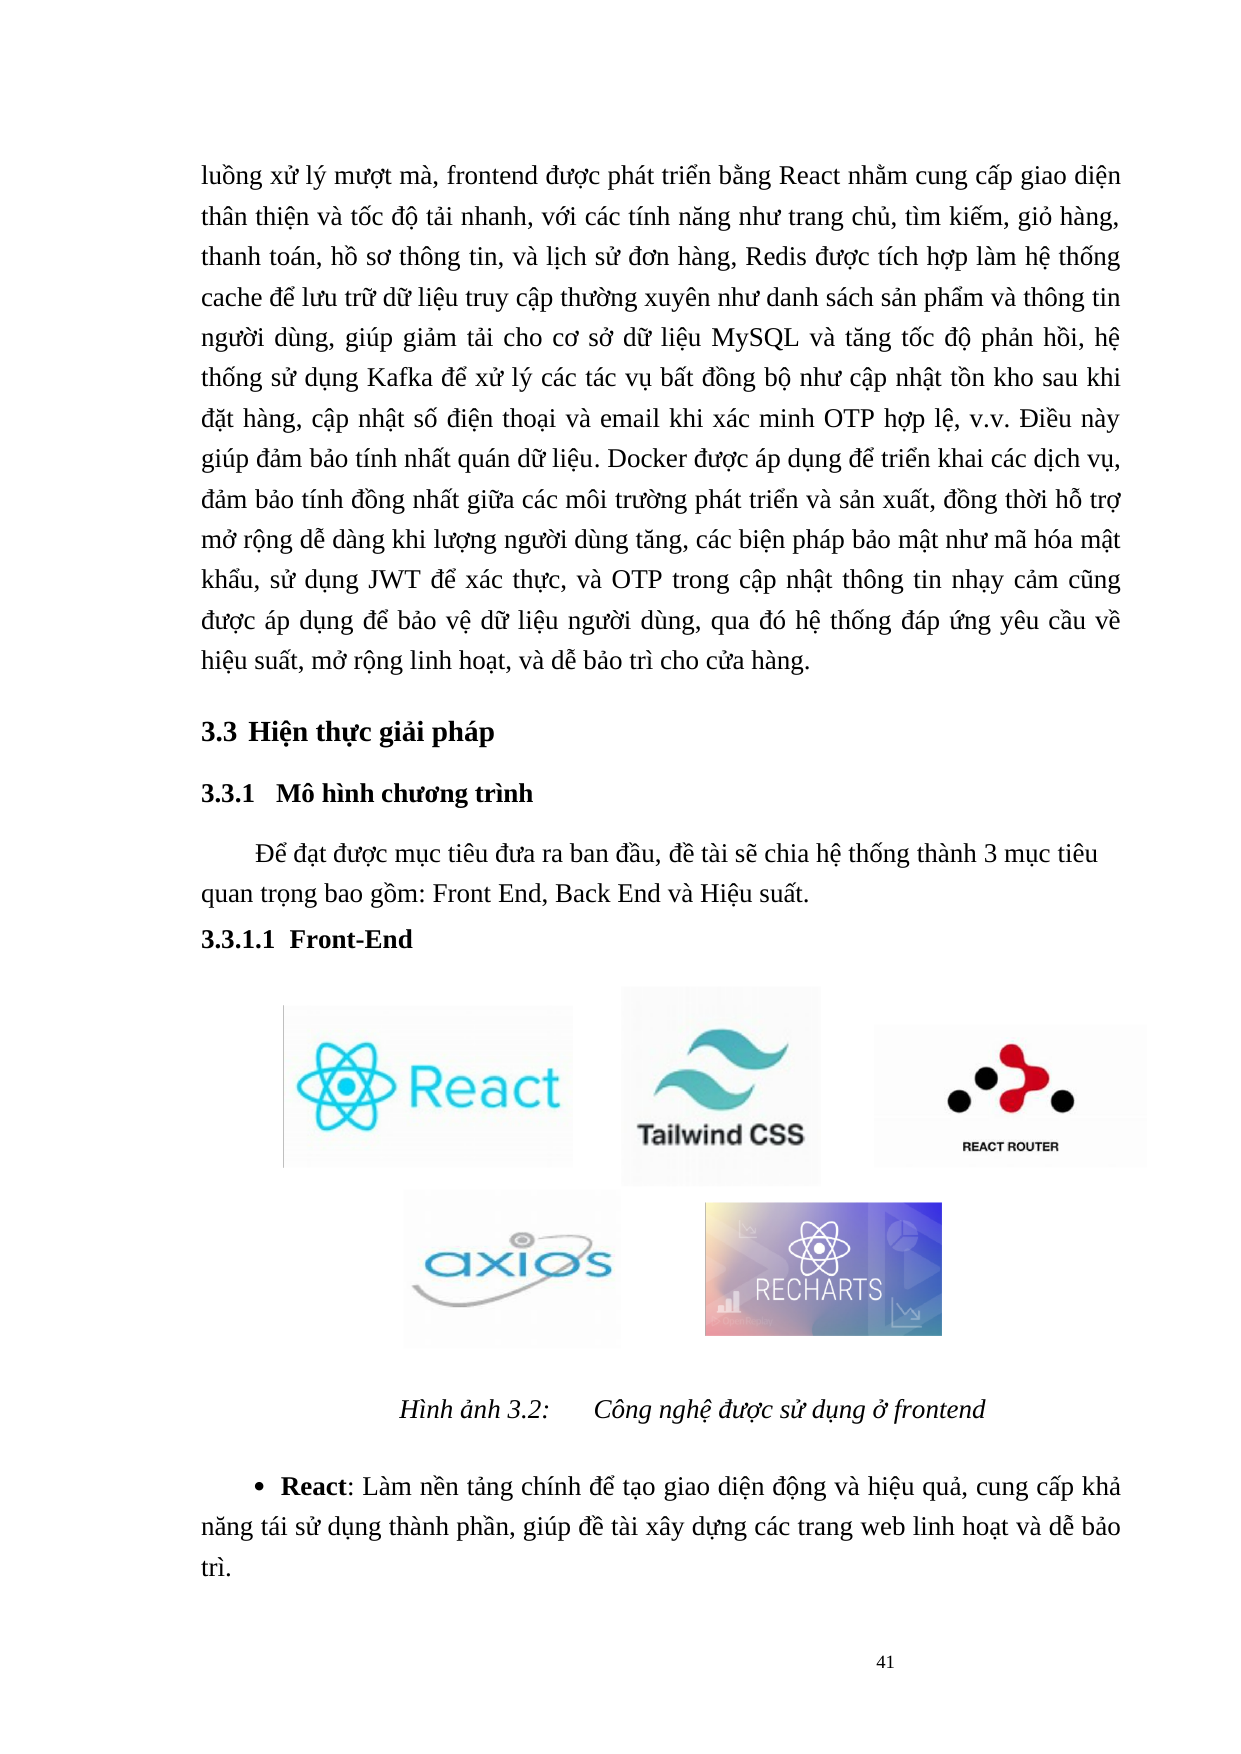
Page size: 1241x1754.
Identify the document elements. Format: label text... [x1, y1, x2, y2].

text Để đạt được mục tiêu đưa ra ban đầu, đề tài sẽ chia hệ thống thành 3 mục tiêu [201, 837, 1122, 868]
text Mô hình chương trình [201, 777, 1122, 808]
text Công nghệ được sử dụng ở frontend [157, 1393, 1228, 1424]
title Hiện thực giải pháp [201, 714, 1122, 748]
text quan trọng bao gồm: Front End, Back End và Hiệu suất. [201, 877, 1122, 909]
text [201, 159, 1122, 676]
picture [255, 959, 1175, 1379]
text · React: Làm nền tảng chính để tạo giao diện động và hiệu quả, cung cấp khả năng tái sử dụng thành phần, giúp đề tài xây dựng các trang web linh hoạt và dễ bảo trì. [201, 1470, 1122, 1582]
text Front-End [201, 923, 1122, 954]
